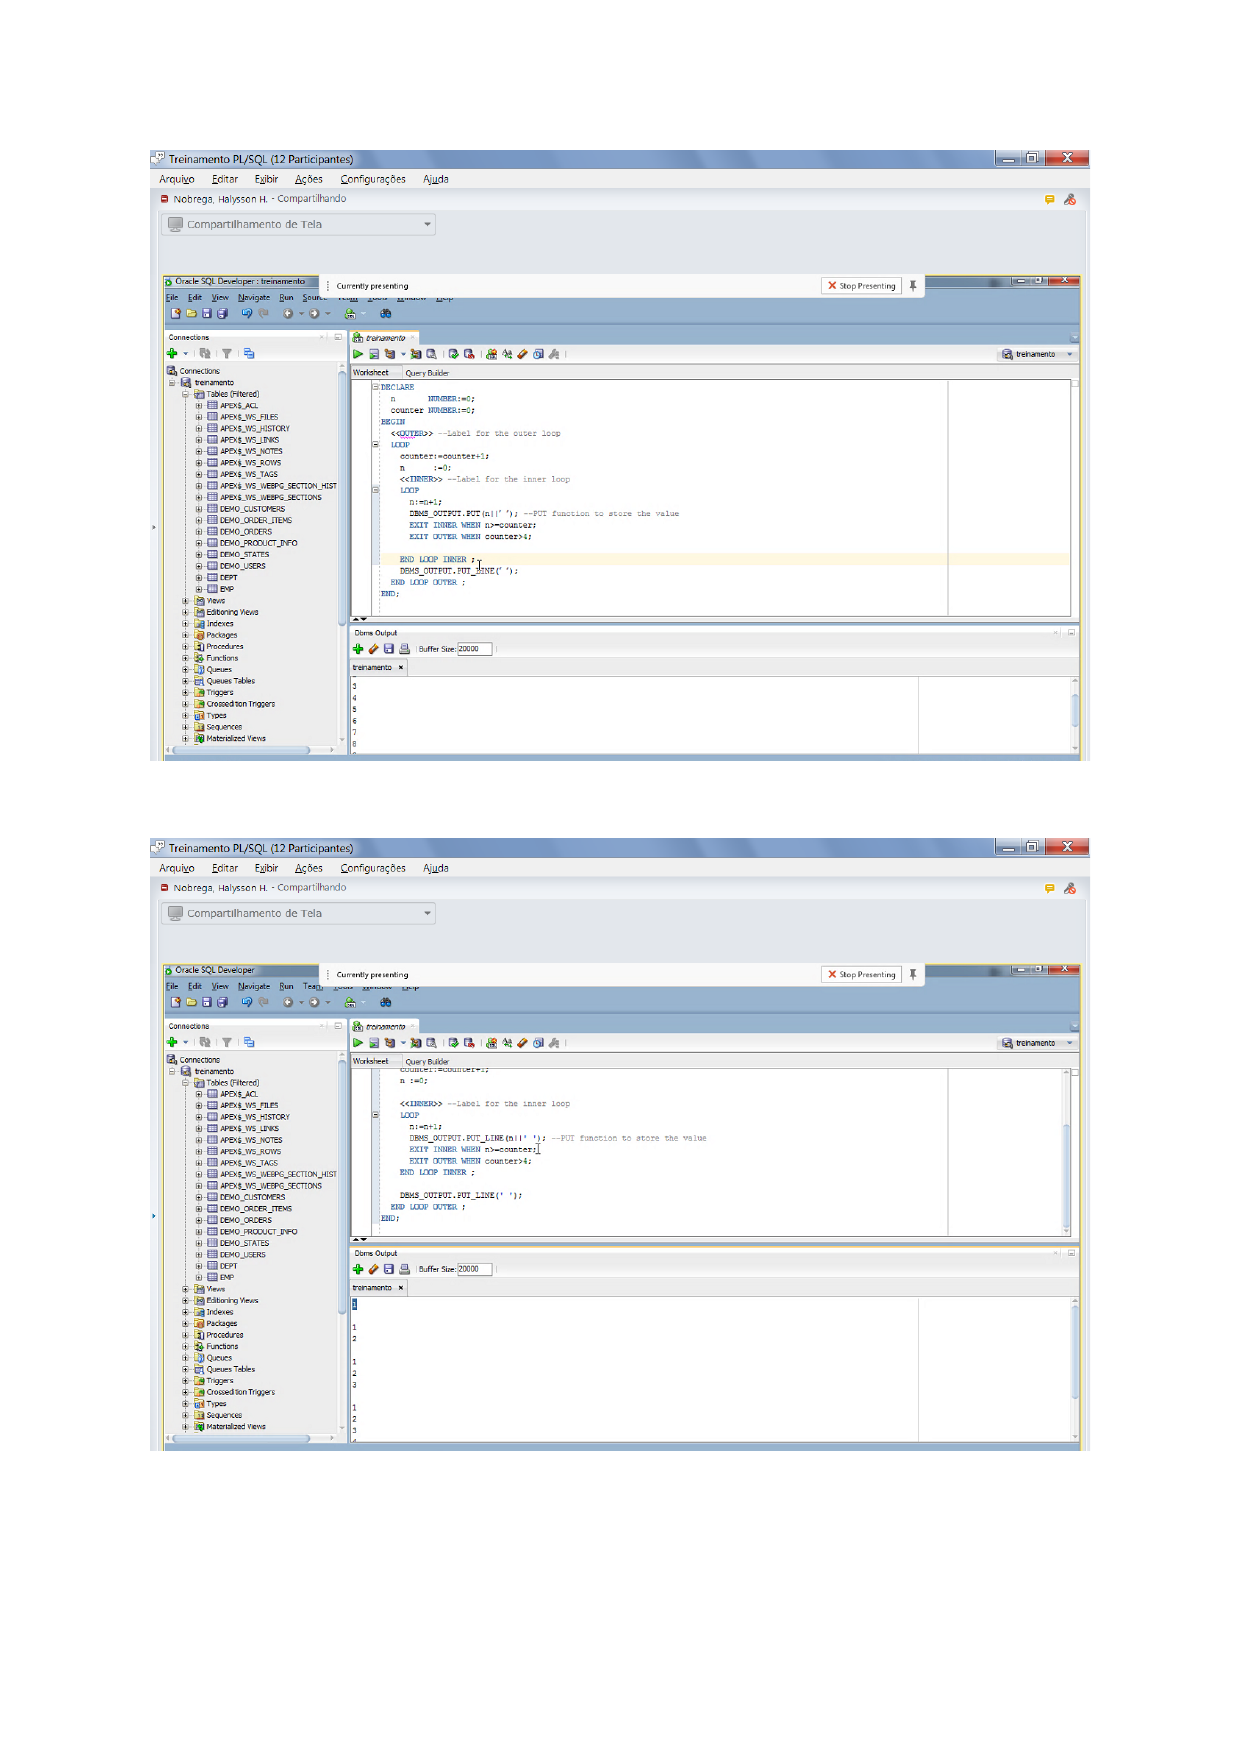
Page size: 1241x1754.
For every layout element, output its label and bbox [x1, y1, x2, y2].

picture [150, 150, 1091, 761]
picture [150, 838, 1091, 1451]
